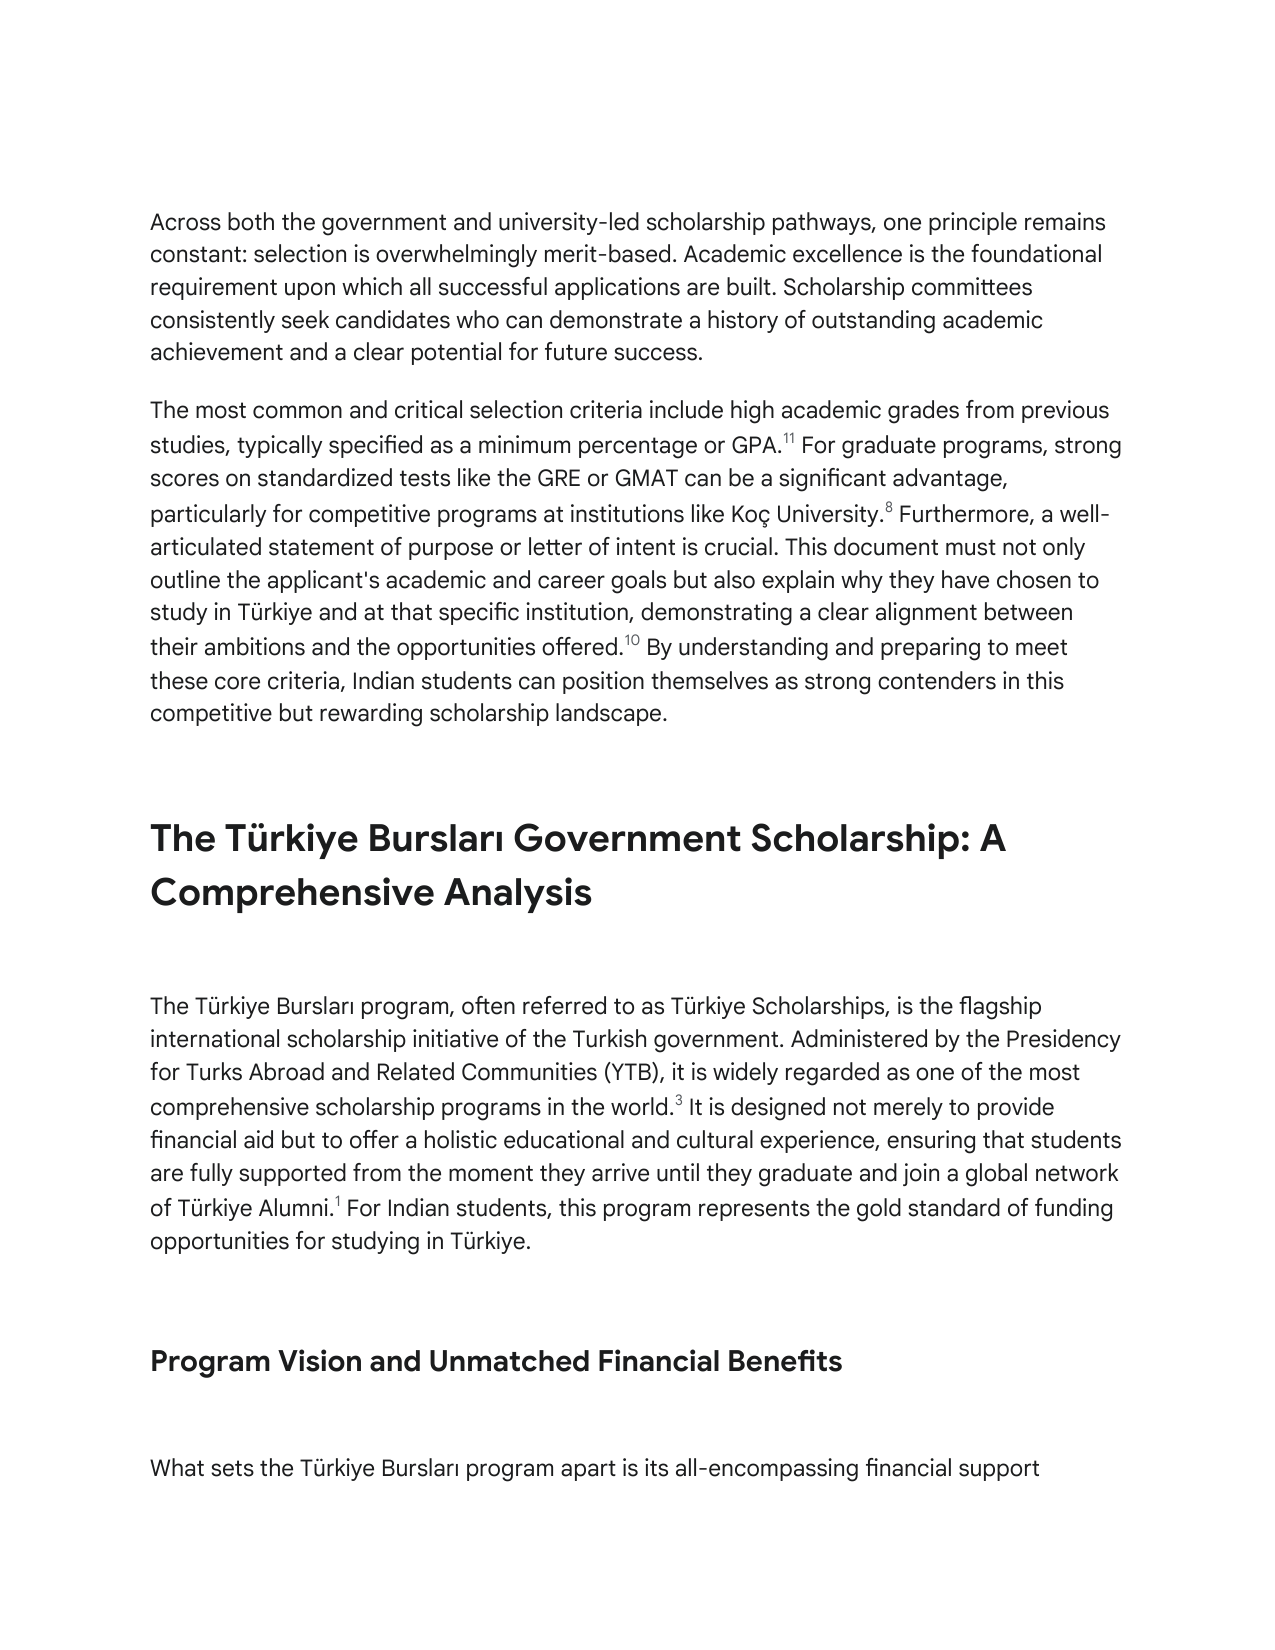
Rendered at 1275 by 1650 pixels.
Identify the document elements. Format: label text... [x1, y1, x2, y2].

subtitle Program Vision and Unmatched Financial Benefits [150, 1343, 1125, 1379]
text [150, 1455, 1125, 1483]
text The most common and critical selection criteria include high academic grades from previous studies, typically specified as a minimum percentage or GPA.11 For graduate programs, strong scores on standardized tests like the GRE or GMAT can be a significant advantage, particularly for competitive programs at institutions like Koç University.8 Furthermore, a well-articulated statement of purpose or letter of intent is crucial. This document must not only outline the applicant's academic and career goals but also explain why they have chosen to study in Türkiye and at that specific institution, demonstrating a clear alignment between their ambitions and the opportunities offered.10 By understanding and preparing to meet these core criteria, Indian students can position themselves as strong contenders in this competitive but rewarding scholarship landscape. [150, 396, 1125, 728]
subtitle The Türkiye Bursları Government Scholarship: A Comprehensive Analysis [150, 815, 1125, 916]
text The Türkiye Bursları program, often referred to as Türkiye Scholarships, is the flagship international scholarship initiative of the Turkish government. Administered by the Presidency for Turks Abroad and Related Communities (YTB), it is widely regarded as one of the most comprehensive scholarship programs in the world.3 It is designed not merely to provide financial aid but to offer a holistic educational and cultural experience, ensuring that students are fully supported from the moment they arrive until they graduate and join a global network of Türkiye Alumni.1 For Indian students, this program represents the gold standard of funding opportunities for studying in Türkiye. [150, 992, 1125, 1256]
text Across both the government and university-led scholarship pathways, one principle remains constant: selection is overwhelmingly merit-based. Academic excellence is the foundational requirement upon which all successful applications are built. Scholarship committees consistently seek candidates who can demonstrate a history of outstanding academic achievement and a clear potential for future success. [150, 208, 1125, 367]
